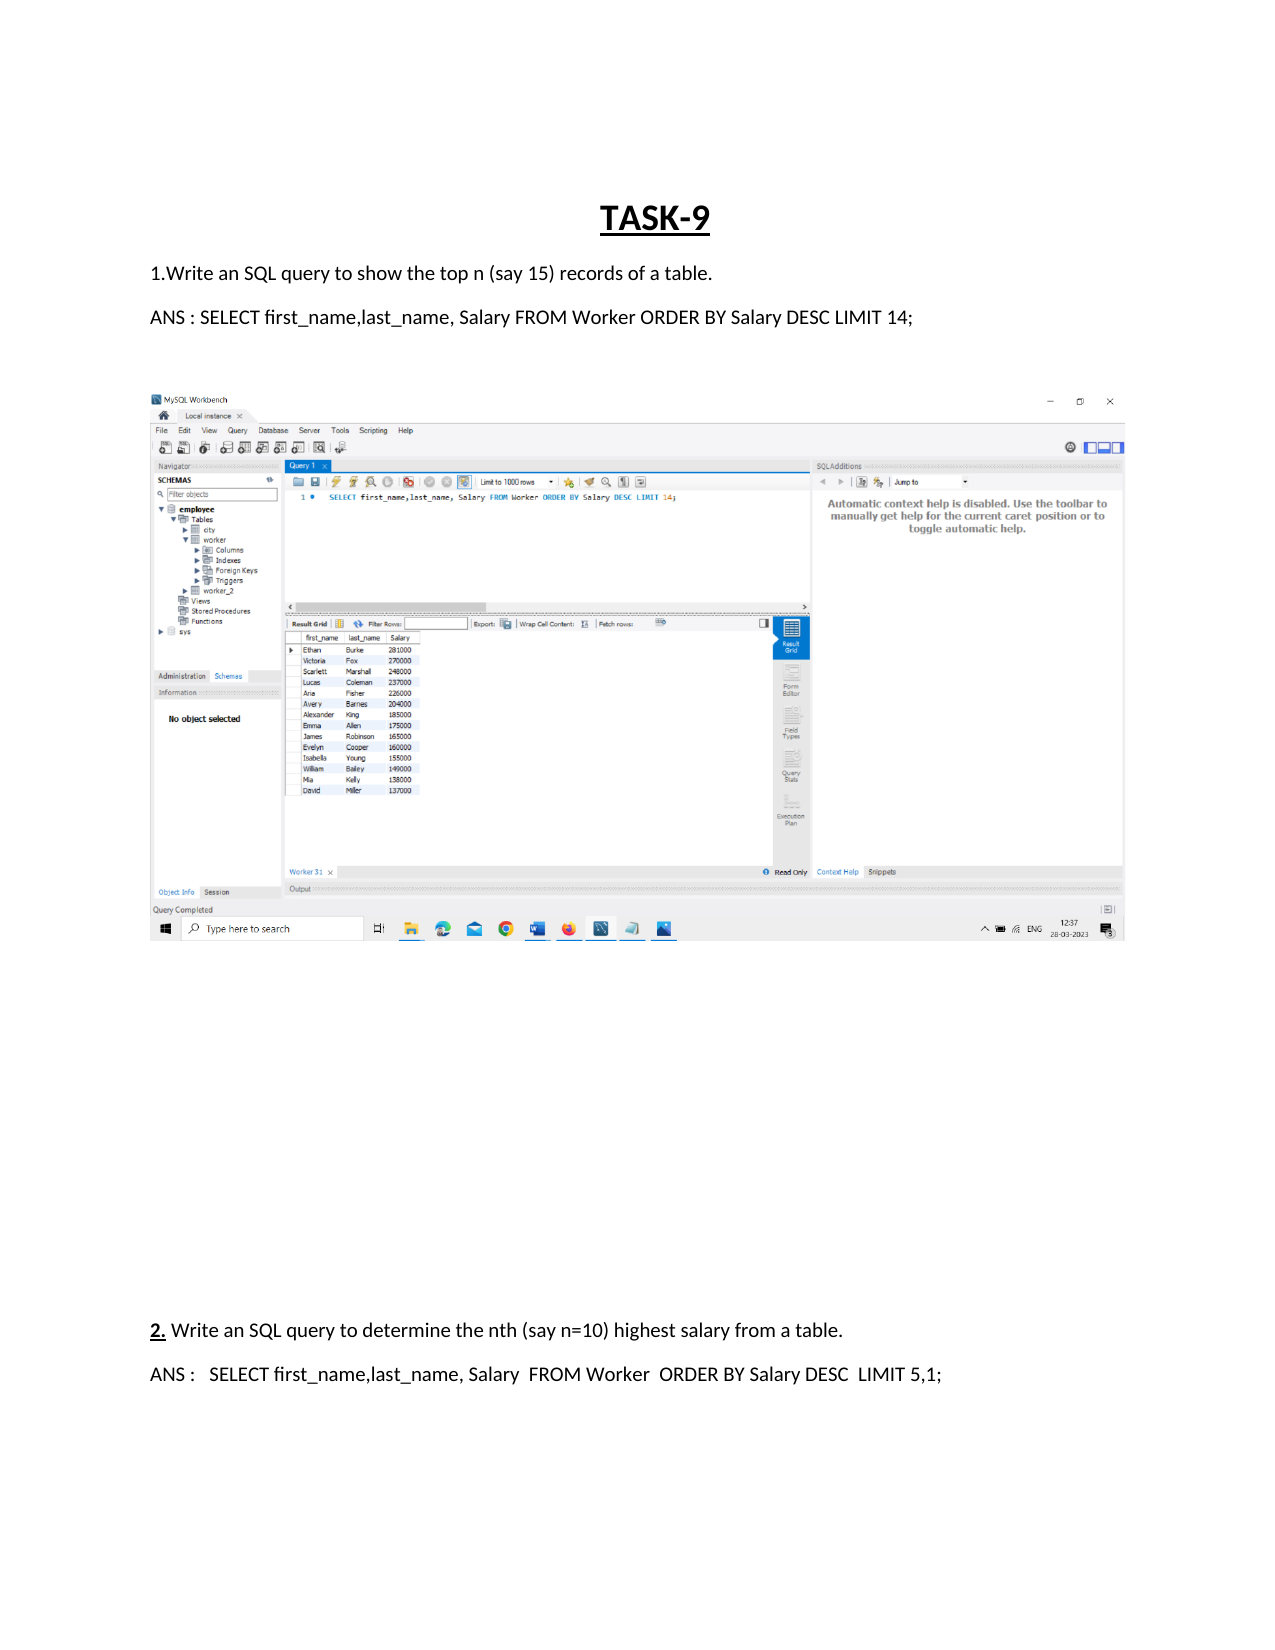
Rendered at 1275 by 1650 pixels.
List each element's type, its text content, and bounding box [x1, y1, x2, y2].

text 1.Write an SQL query to show the top n (say 15) records of a table. [150, 260, 1125, 286]
text 2. Write an SQL query to determine the nth (say n=10) highest salary from a table. [150, 1318, 1125, 1343]
text TASK-9 [450, 194, 1125, 240]
text ANS : SELECT first_name,last_name, Salary FROM Worker ORDER BY Salary DESC LIMIT 14; [150, 304, 1125, 330]
picture [150, 392, 1125, 941]
text ANS : SELECT first_name,last_name, Salary FROM Worker ORDER BY Salary DESC LIMIT 5,1; [150, 1362, 1125, 1387]
